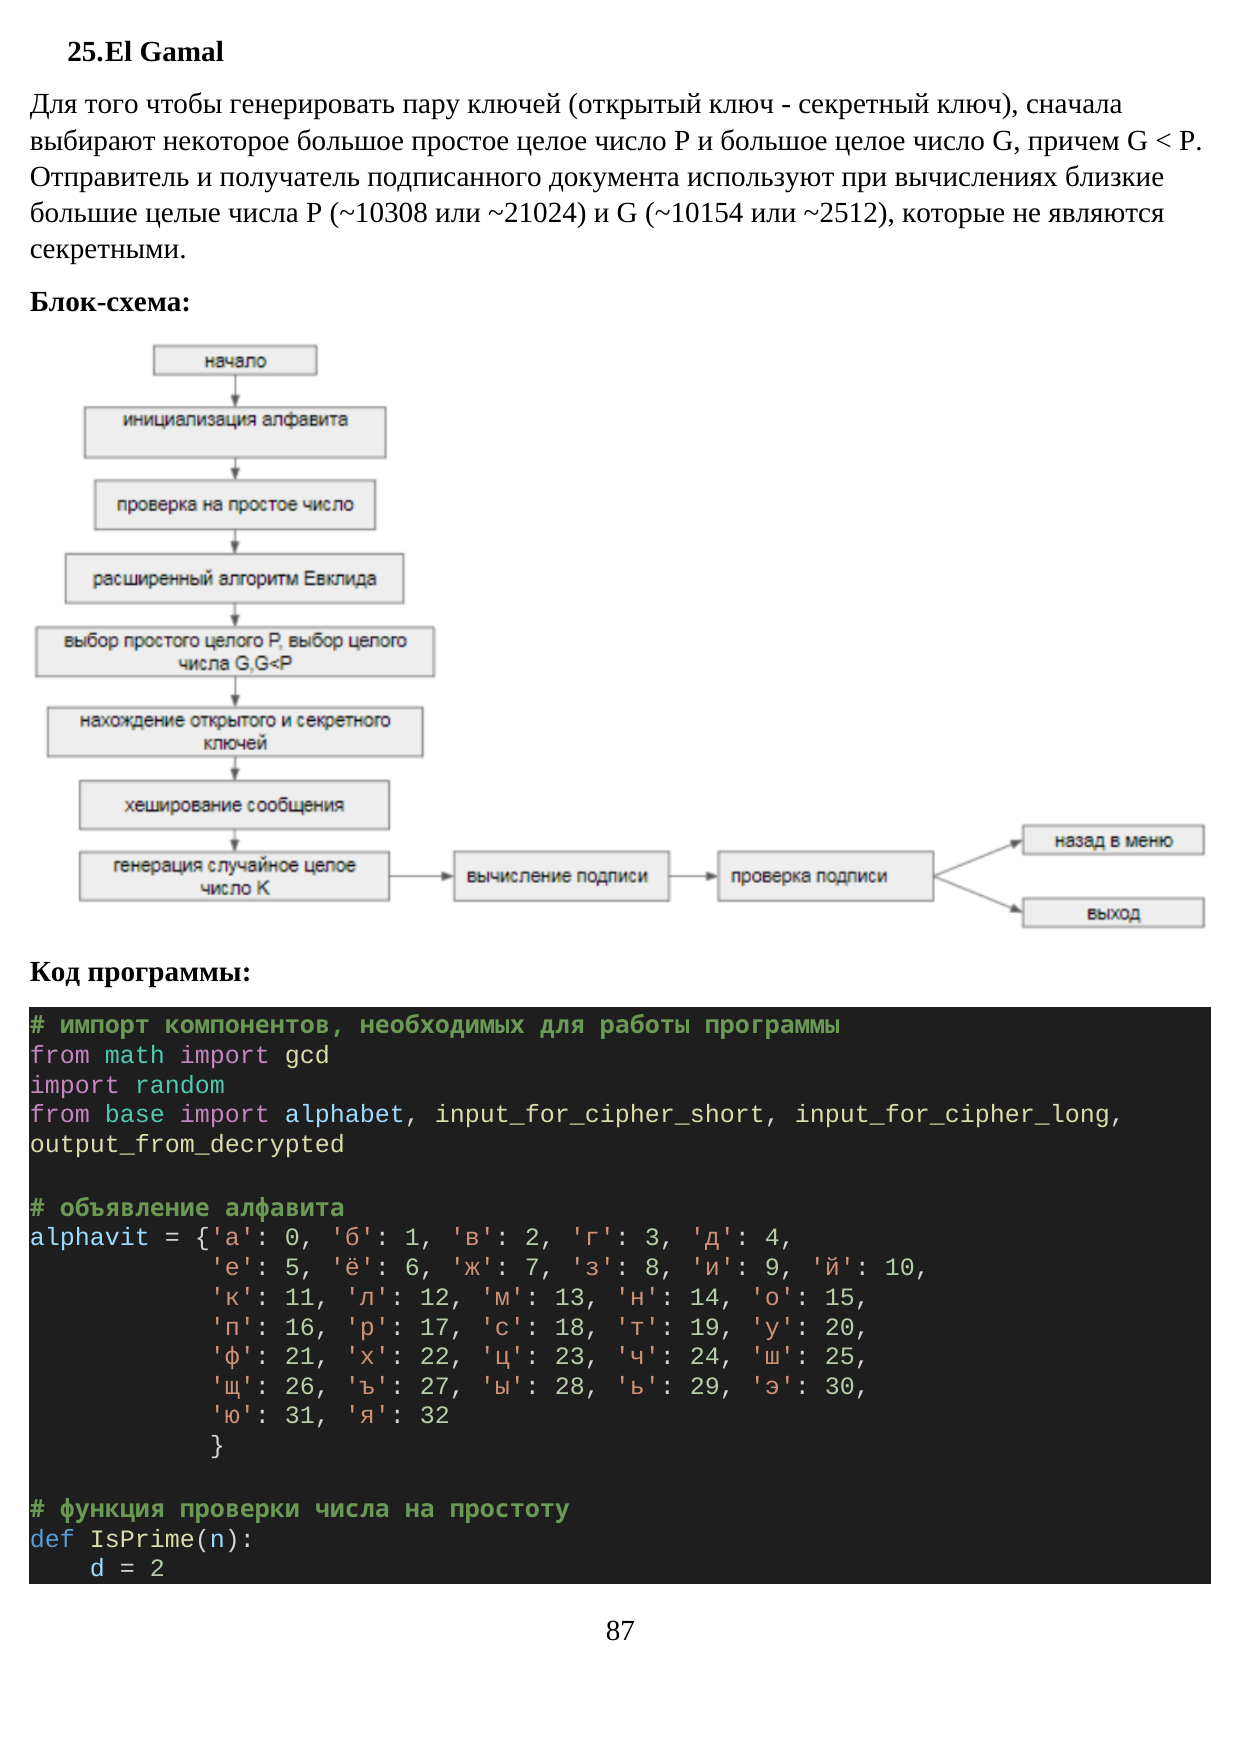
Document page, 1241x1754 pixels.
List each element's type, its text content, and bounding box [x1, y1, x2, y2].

text import random [29, 1071, 1211, 1101]
text # функция проверки числа на простоту [29, 1491, 1211, 1525]
text Для того чтобы генерировать пару ключей (открытый ключ - секретный ключ), сначала выбирают некоторое большое простое целое число Р и большое целое число G, причем G < Р. Отправитель и получатель подписанного документа используют при вычислениях близкие большие целые числа Р (~10308 или ~21024) и G (~10154 или ~2512), которые не являются секретными. [29, 87, 1211, 265]
text Блок-схема: [29, 284, 1211, 317]
text # объявление алфавита [29, 1189, 1211, 1224]
text # импорт компонентов, необходимых для работы программы [29, 1007, 1211, 1041]
text 'п': 16, 'р': 17, 'с': 18, 'т': 19, 'у': 20, [29, 1313, 1211, 1342]
text d = 2 [29, 1554, 1211, 1584]
picture [29, 336, 1211, 933]
text 'ф': 21, 'х': 22, 'ц': 23, 'ч': 24, 'ш': 25, [29, 1342, 1211, 1372]
subtitle El Gamal [67, 34, 1211, 67]
text Код программы: [29, 933, 1211, 988]
text } [29, 1431, 1211, 1461]
text def IsPrime(n): [29, 1525, 1211, 1554]
text 'ю': 31, 'я': 32 [29, 1402, 1211, 1431]
text 'е': 5, 'ё': 6, 'ж': 7, 'з': 8, 'и': 9, 'й': 10, [29, 1253, 1211, 1283]
text from math import gcd [29, 1041, 1211, 1071]
text alphavit = {'а': 0, 'б': 1, 'в': 2, 'г': 3, 'д': 4, [29, 1224, 1211, 1253]
text 'щ': 26, 'ъ': 27, 'ы': 28, 'ь': 29, 'э': 30, [29, 1372, 1211, 1402]
text 'к': 11, 'л': 12, 'м': 13, 'н': 14, 'о': 15, [29, 1283, 1211, 1313]
text from base import alphabet, input_for_cipher_short, input_for_cipher_long, output_from_decrypted [29, 1101, 1211, 1160]
